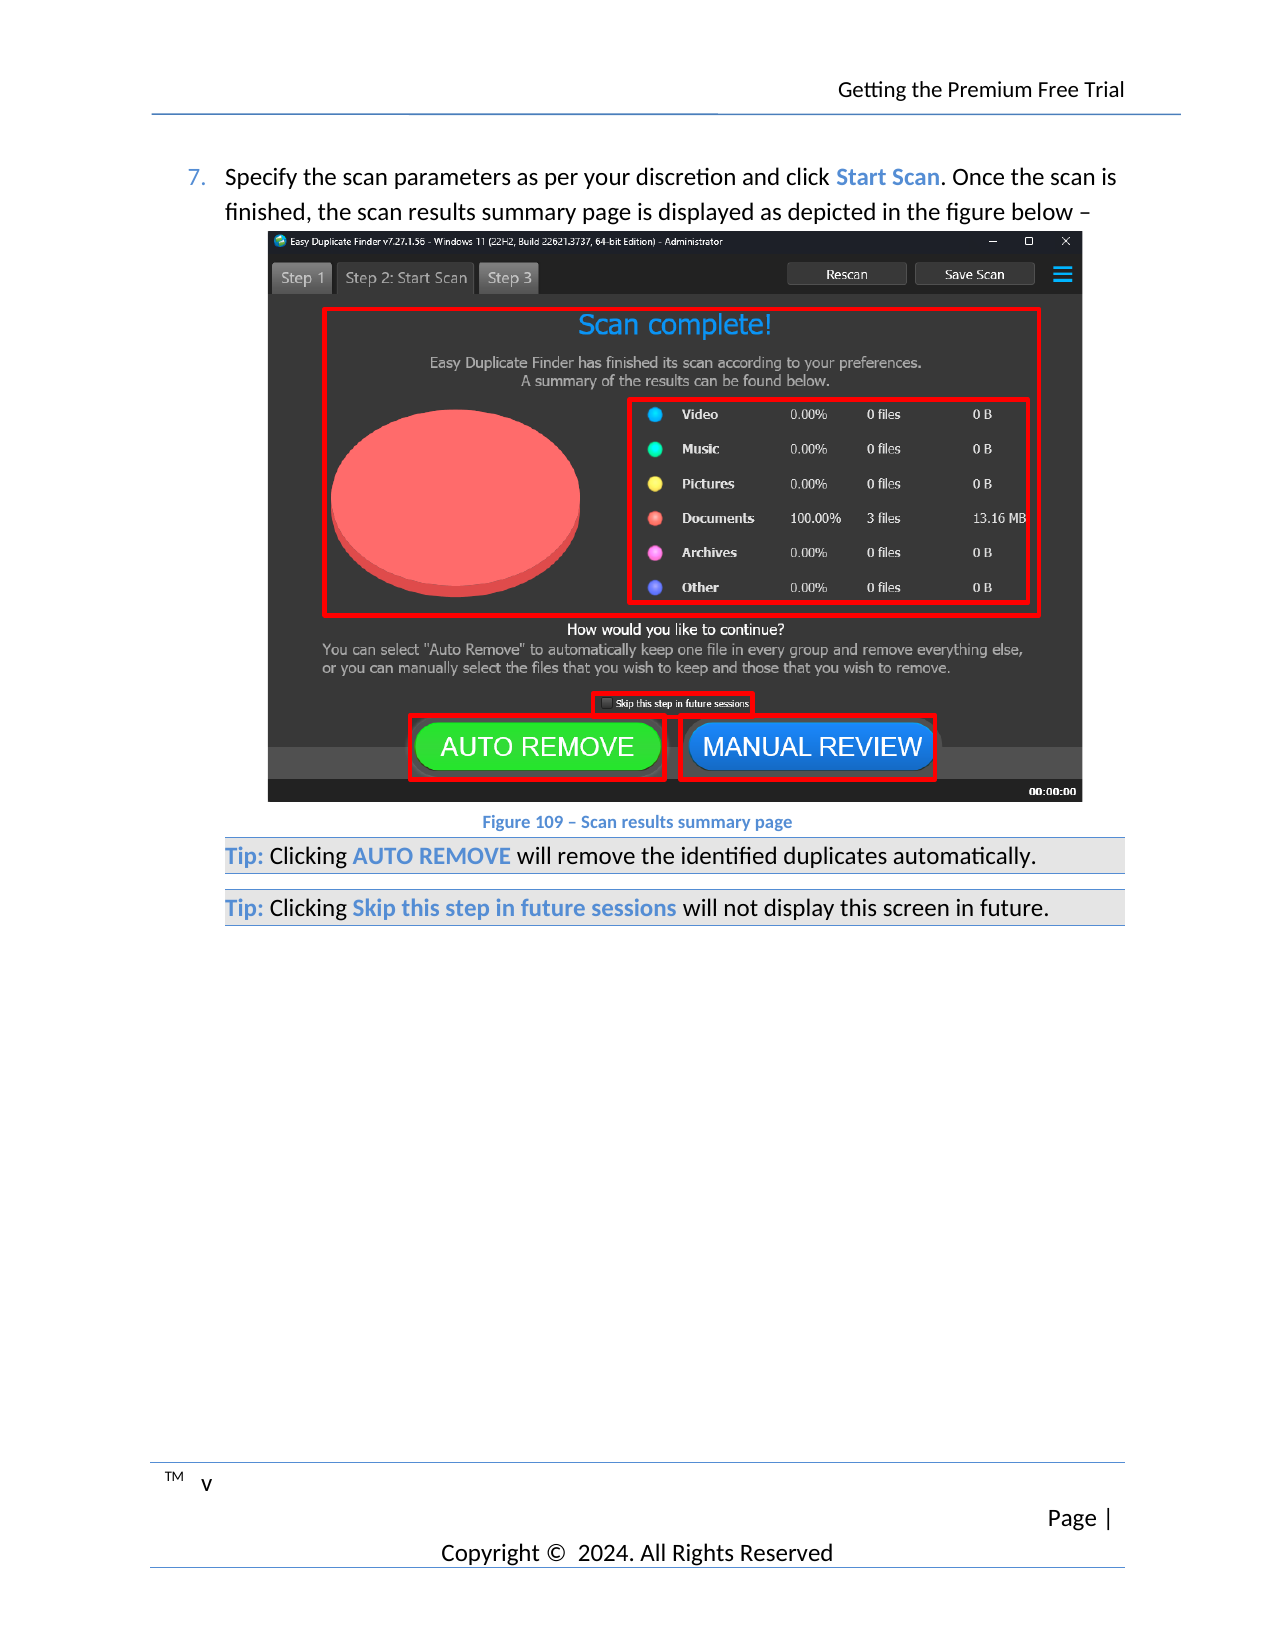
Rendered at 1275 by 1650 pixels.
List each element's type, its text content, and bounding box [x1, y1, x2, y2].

text Figure 109 – Scan results summary page [150, 810, 1125, 833]
picture [267, 231, 1083, 802]
list Specify the scan parameters as per your discretion and click Start Scan. Once the scan is finished, the scan results summary page is displayed as depicted in the figure below – [187, 161, 1125, 227]
text Tip: Clicking Skip this step in future sessions will not display this screen in future. [225, 890, 1125, 925]
text Tip: Clicking AUTO REMOVE will remove the identified duplicates automatically. [225, 838, 1125, 873]
